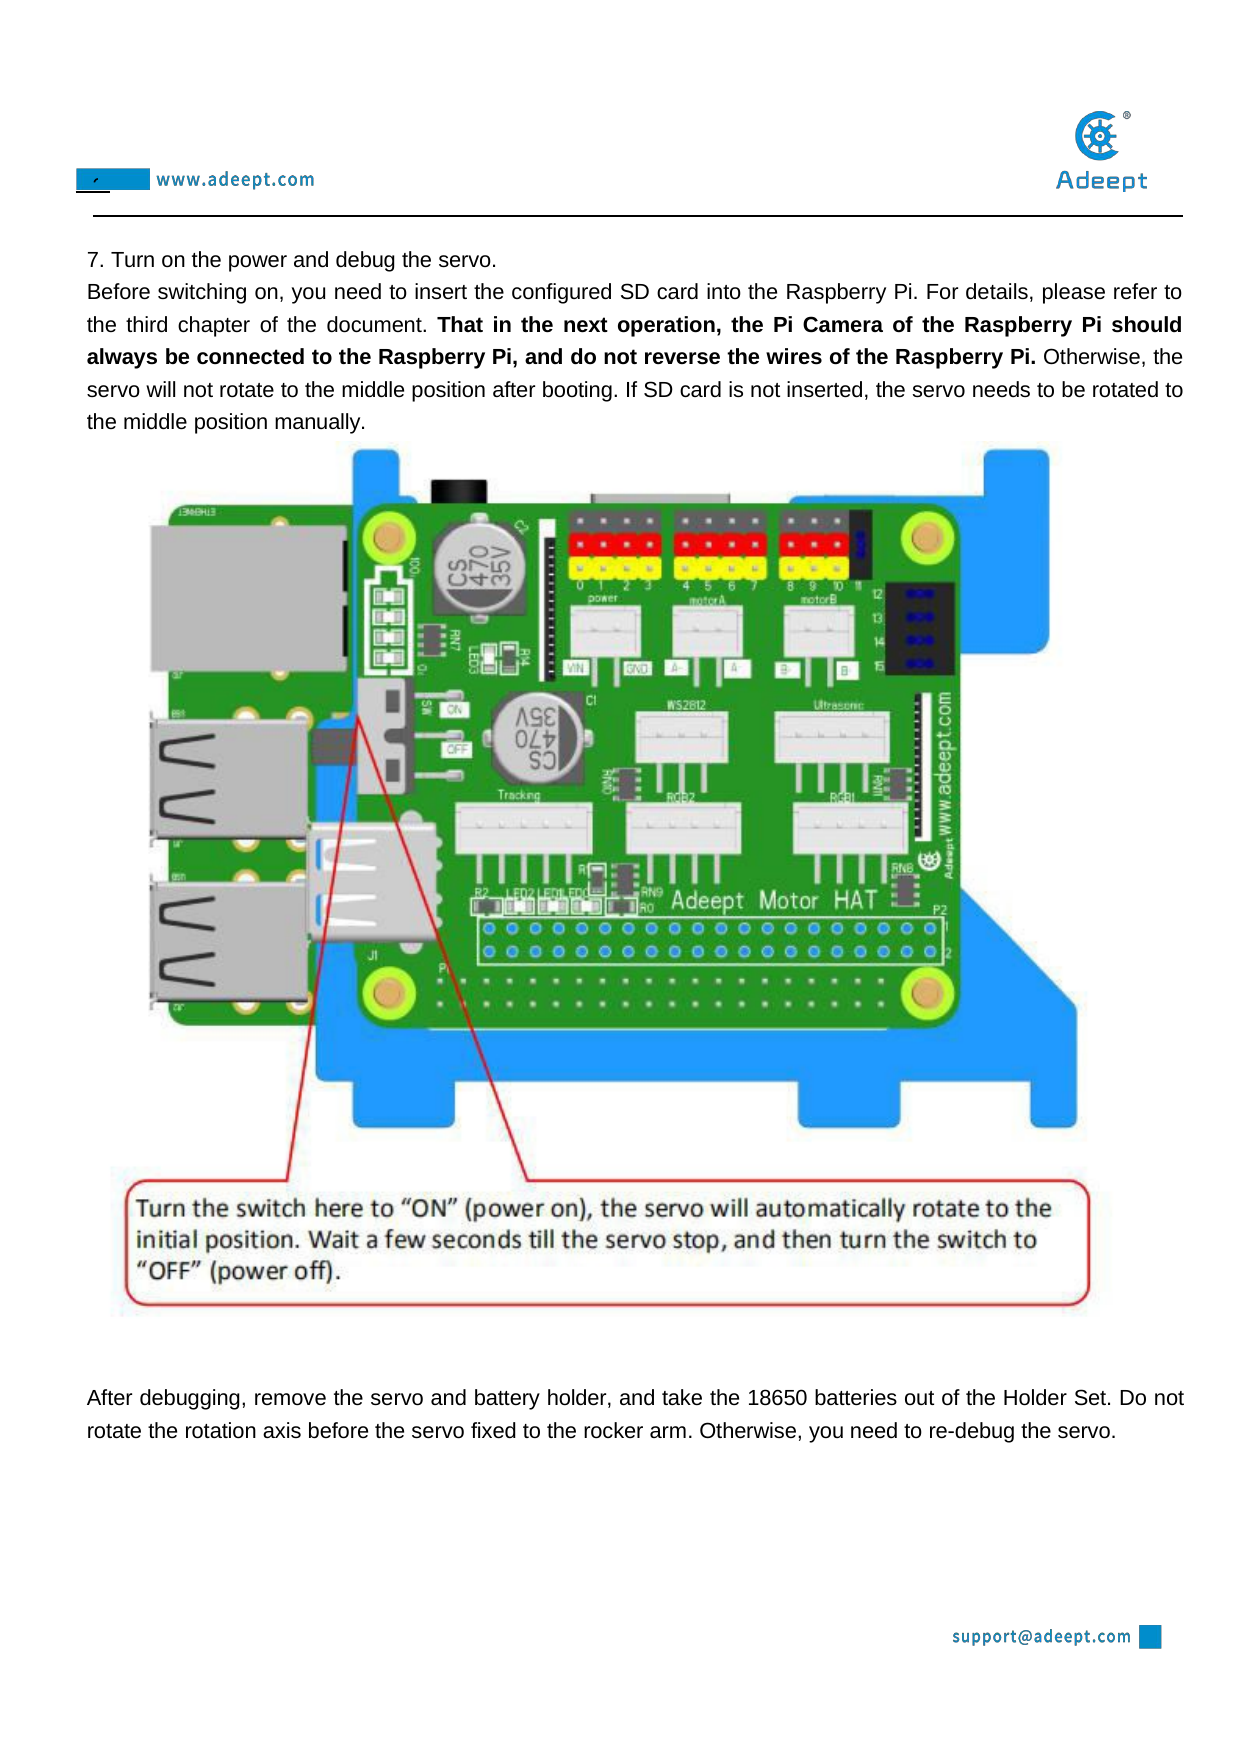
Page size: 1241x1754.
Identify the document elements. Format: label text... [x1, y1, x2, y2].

text Before switching on, you need to insert the configured SD card into the Raspberry Pi. For details, please refer to the third chapter of the document. That in the next operation, the Pi Camera of the Raspberry Pi should always be connected to the Raspberry Pi, and do not reverse the wires of the Raspberry Pi. Otherwise, the servo will not rotate to the middle position after booting. If SD card is not inserted, the servo needs to be rotated to the middle position manually. [87, 279, 1184, 434]
picture [87, 441, 1117, 1378]
list Turn on the power and debug the servo. [87, 246, 1194, 272]
picture [946, 1625, 1139, 1649]
text After debugging, remove the servo and battery holder, and take the 18650 batteries out of the Holder Set. Do not rotate the rotation axis before the servo fixed to the rocker arm. Otherwise, you need to re-debug the servo. [87, 1385, 1184, 1443]
picture [75, 167, 343, 191]
picture [1056, 111, 1147, 192]
